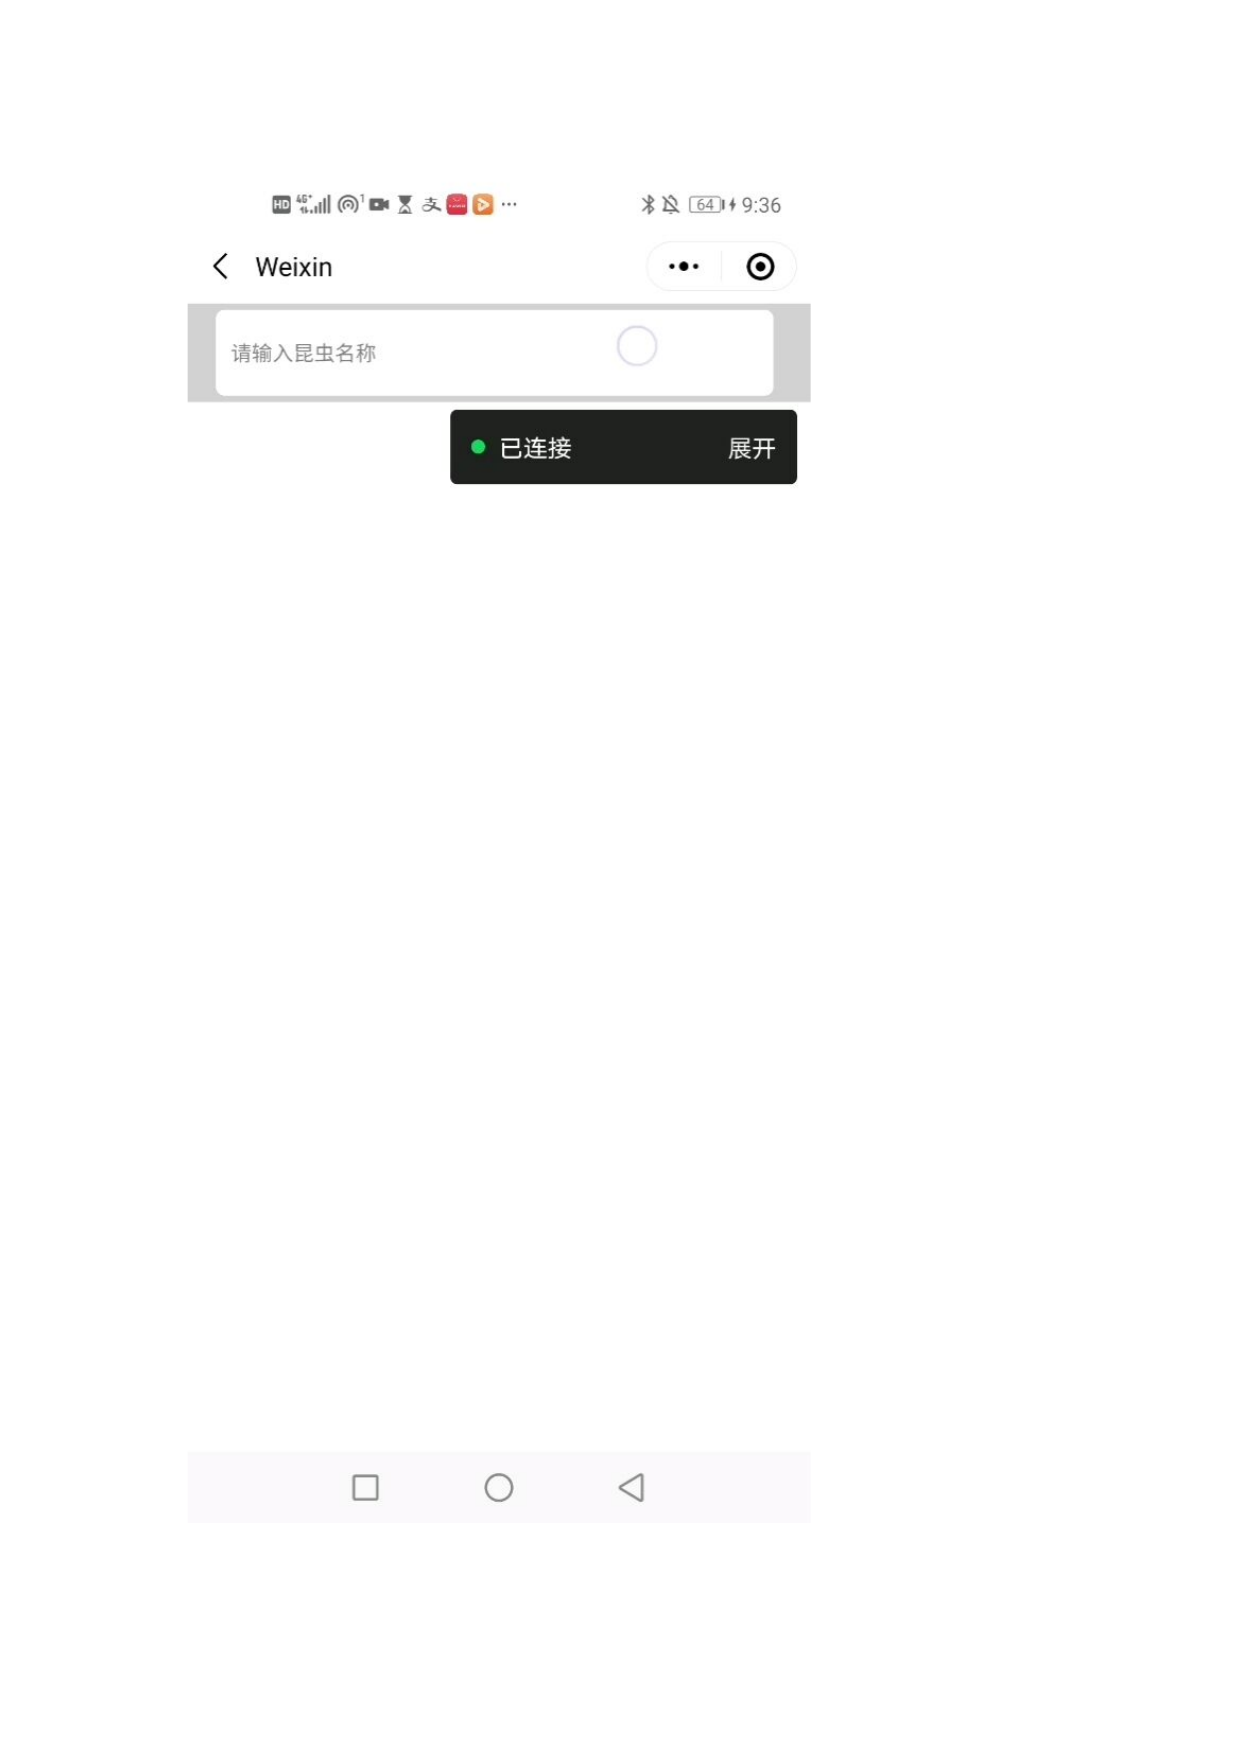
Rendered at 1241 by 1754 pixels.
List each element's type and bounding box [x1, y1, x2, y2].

picture [187, 166, 811, 1523]
